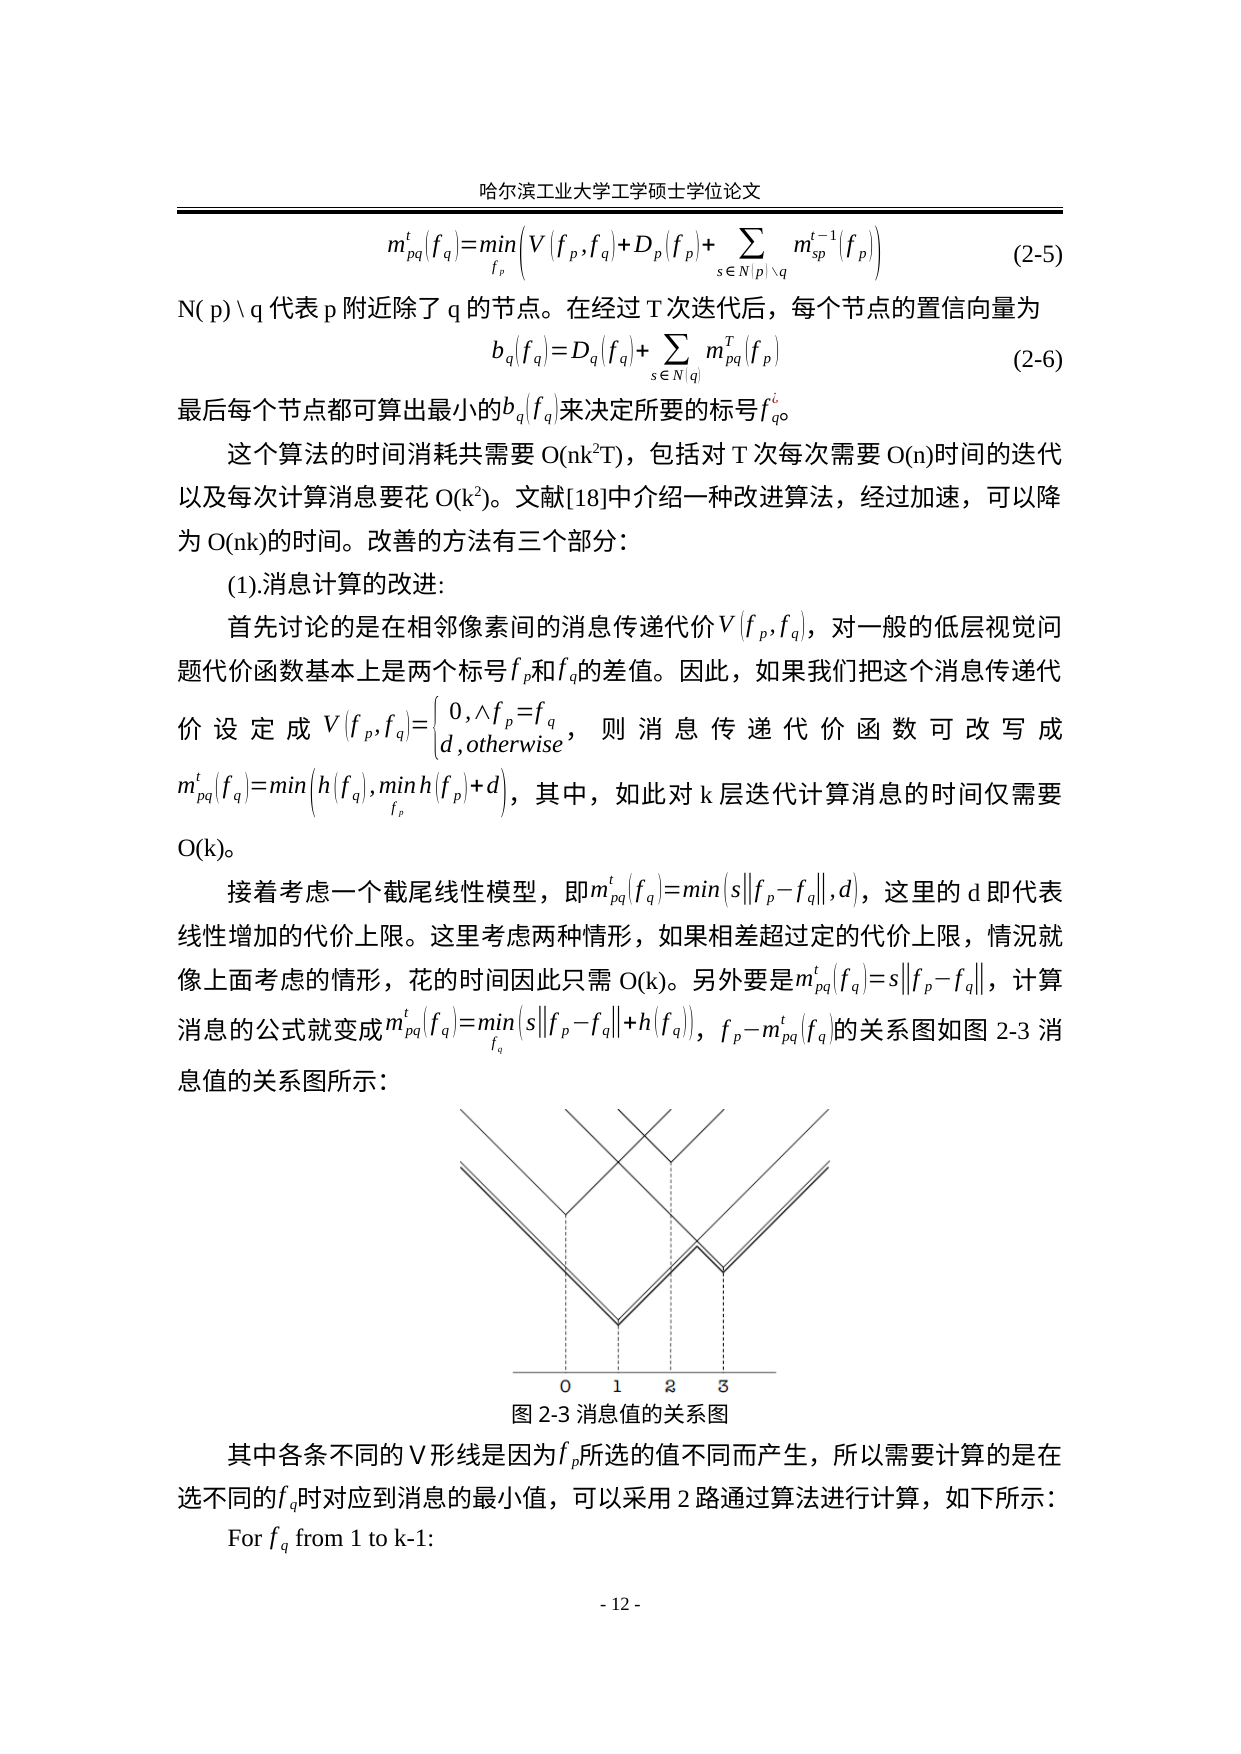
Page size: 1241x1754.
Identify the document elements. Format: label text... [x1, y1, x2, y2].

text (2-6) [177, 332, 1063, 385]
text (2-5) [177, 224, 1063, 283]
picture [456, 1104, 834, 1393]
text 其中各条不同的Ｖ形线是因为所选的值不同而产生，所以需要计算的是在选不同的时对应到消息的最小值，可以采用2路通过算法进行计算，如下所示： [177, 1435, 1063, 1515]
text 这个算法的时间消耗共需要O(nk2T)，包括对T次每次需要O(n)时间的迭代，以及每次计算消息要花O(k2)。文献[18]中介绍一种改进算法，经过加速，可以降为O(nk)的时间。改善的方法有三个部分： [177, 434, 1063, 557]
text (1).消息计算的改进: [177, 564, 1063, 601]
text For from 1 to k-1: [177, 1522, 1063, 1554]
text 首先讨论的是在相邻像素间的消息传递代价，对一般的低层视觉问题代价函数基本上是两个标号和的差值。因此，如果我们把这个消息传递代价设定成，则消息传递代价函数可改写成，其中，如此对k层迭代计算消息的时间仅需要O(k)。 [177, 608, 1063, 864]
text N( p) \ q 代表p 附近除了q 的节点。在经过T次迭代后，每个节点的置信向量为 [177, 288, 1063, 325]
text 最后每个节点都可算出最小的来决定所要的标号。 [177, 391, 1063, 427]
